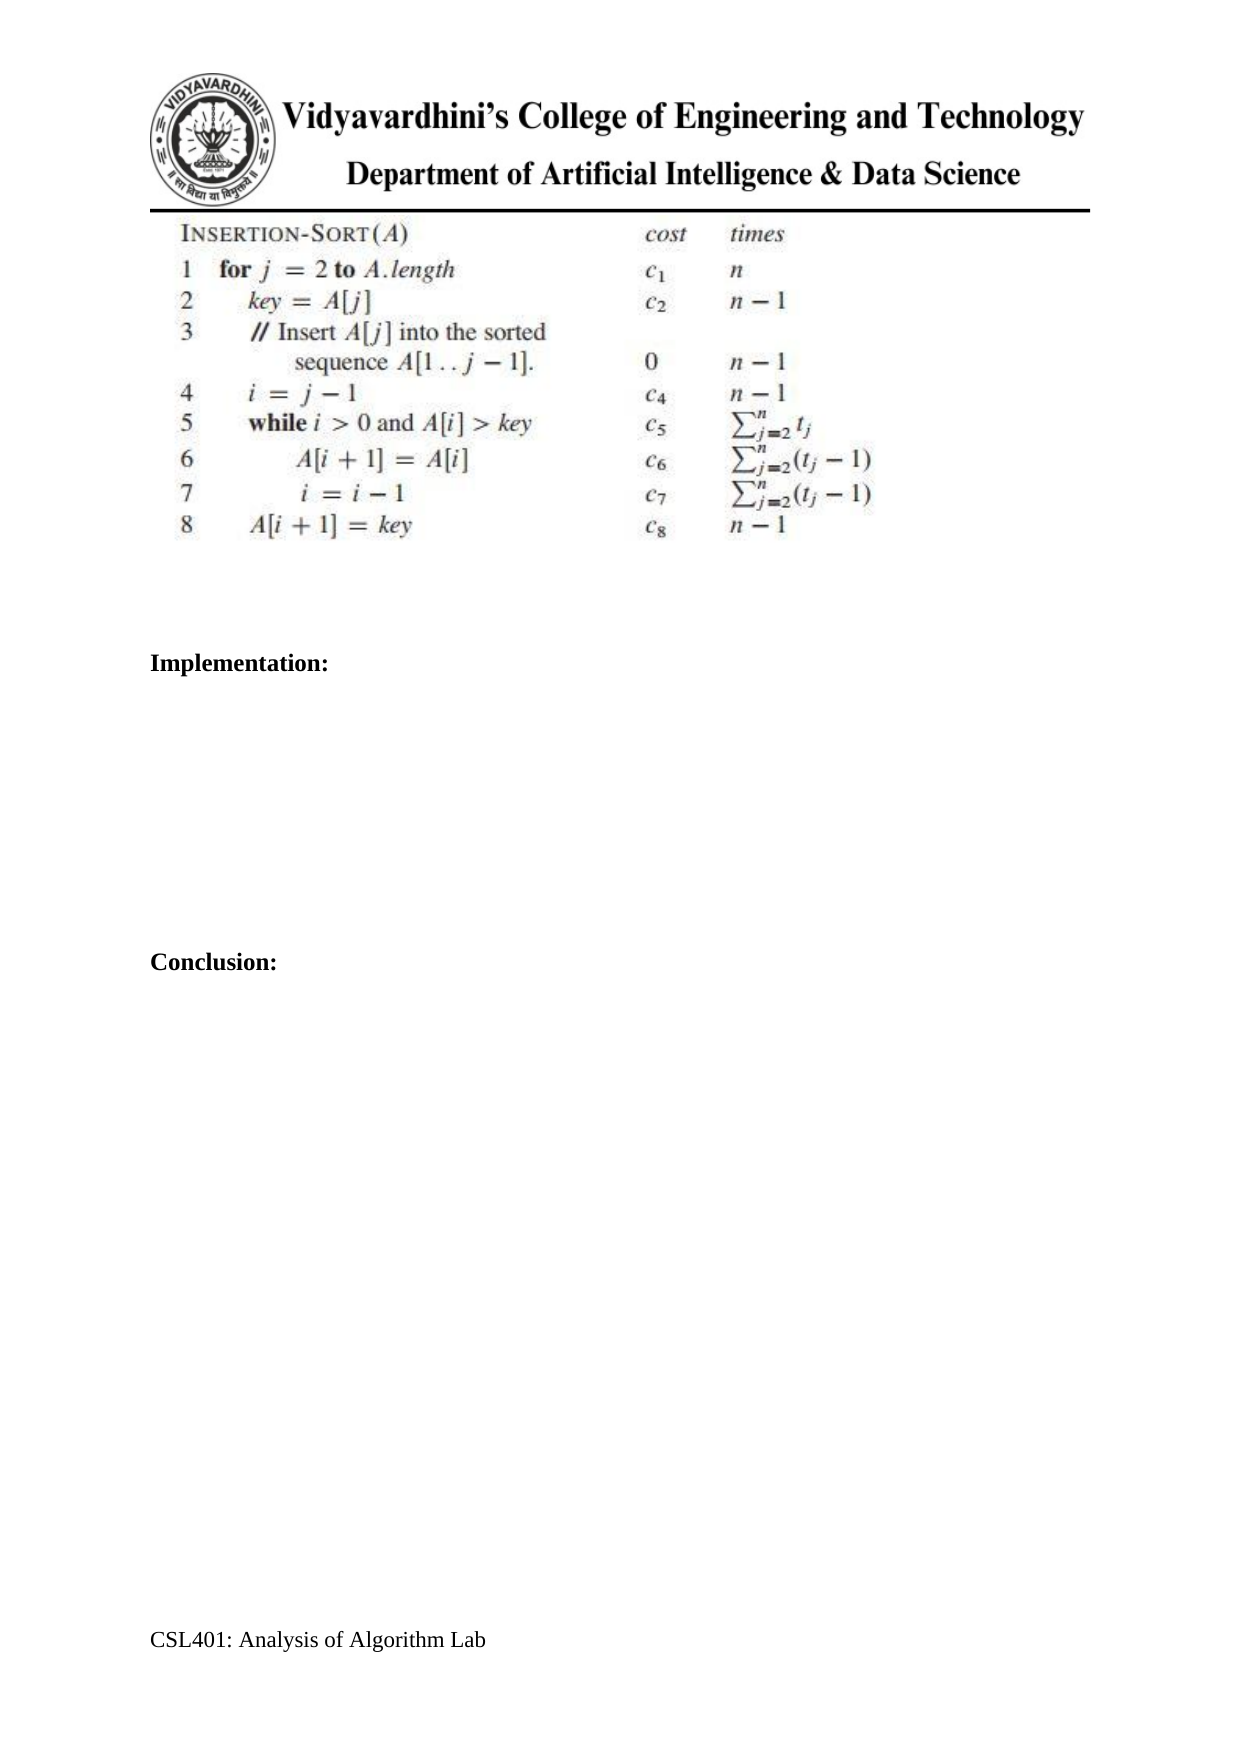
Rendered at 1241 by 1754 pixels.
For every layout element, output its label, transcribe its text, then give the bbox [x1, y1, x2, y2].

picture [150, 73, 1091, 558]
text Implementation: [150, 648, 1090, 676]
text Conclusion: [150, 947, 1090, 975]
